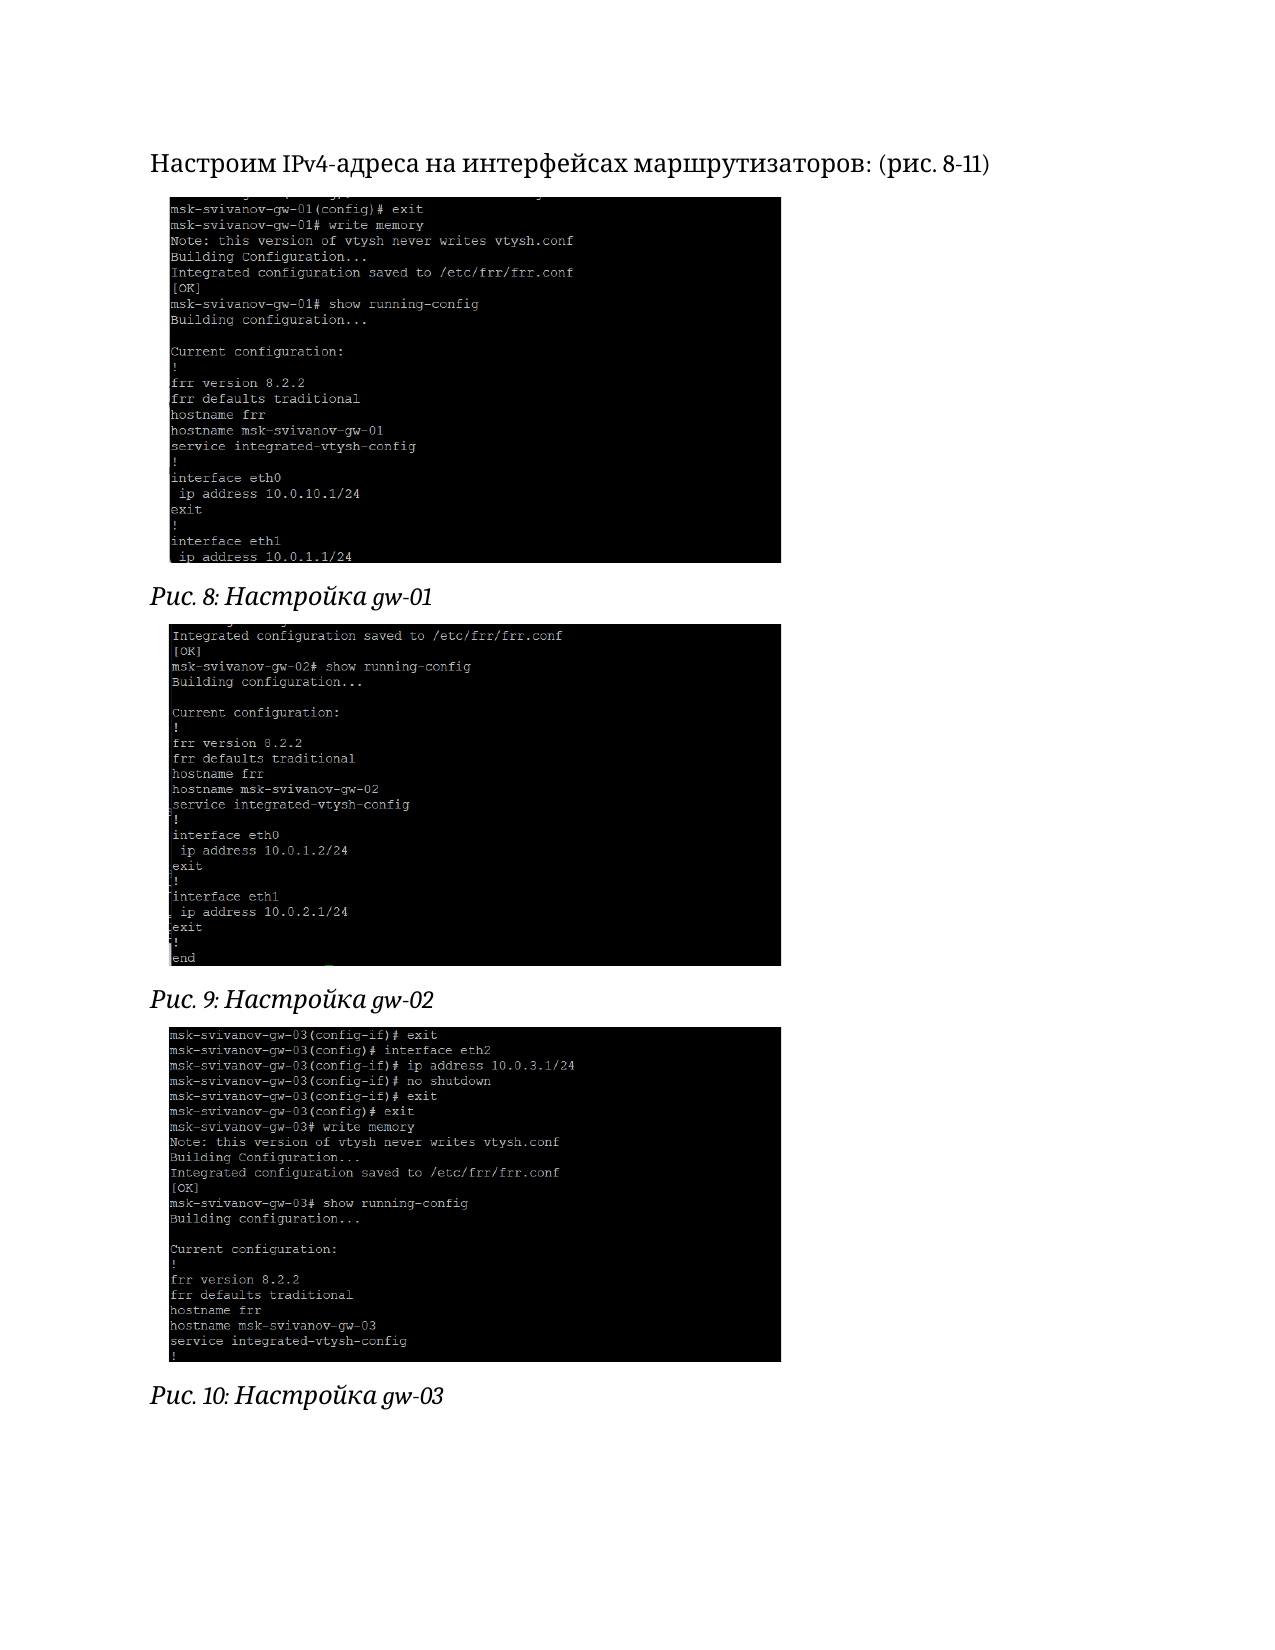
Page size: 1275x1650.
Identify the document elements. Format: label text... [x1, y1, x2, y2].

picture [168, 197, 782, 563]
picture [168, 1027, 782, 1362]
text Рис. 10: Настройка gw-03 [150, 1382, 1125, 1411]
picture [168, 624, 782, 966]
text Рис. 9: Настройка gw-02 [150, 986, 1125, 1015]
text Рис. 8: Настройка gw-01 [150, 583, 1125, 612]
text Настроим IPv4-адреса на интерфейсах маршрутизаторов: (рис. 8-11) [150, 150, 1125, 179]
